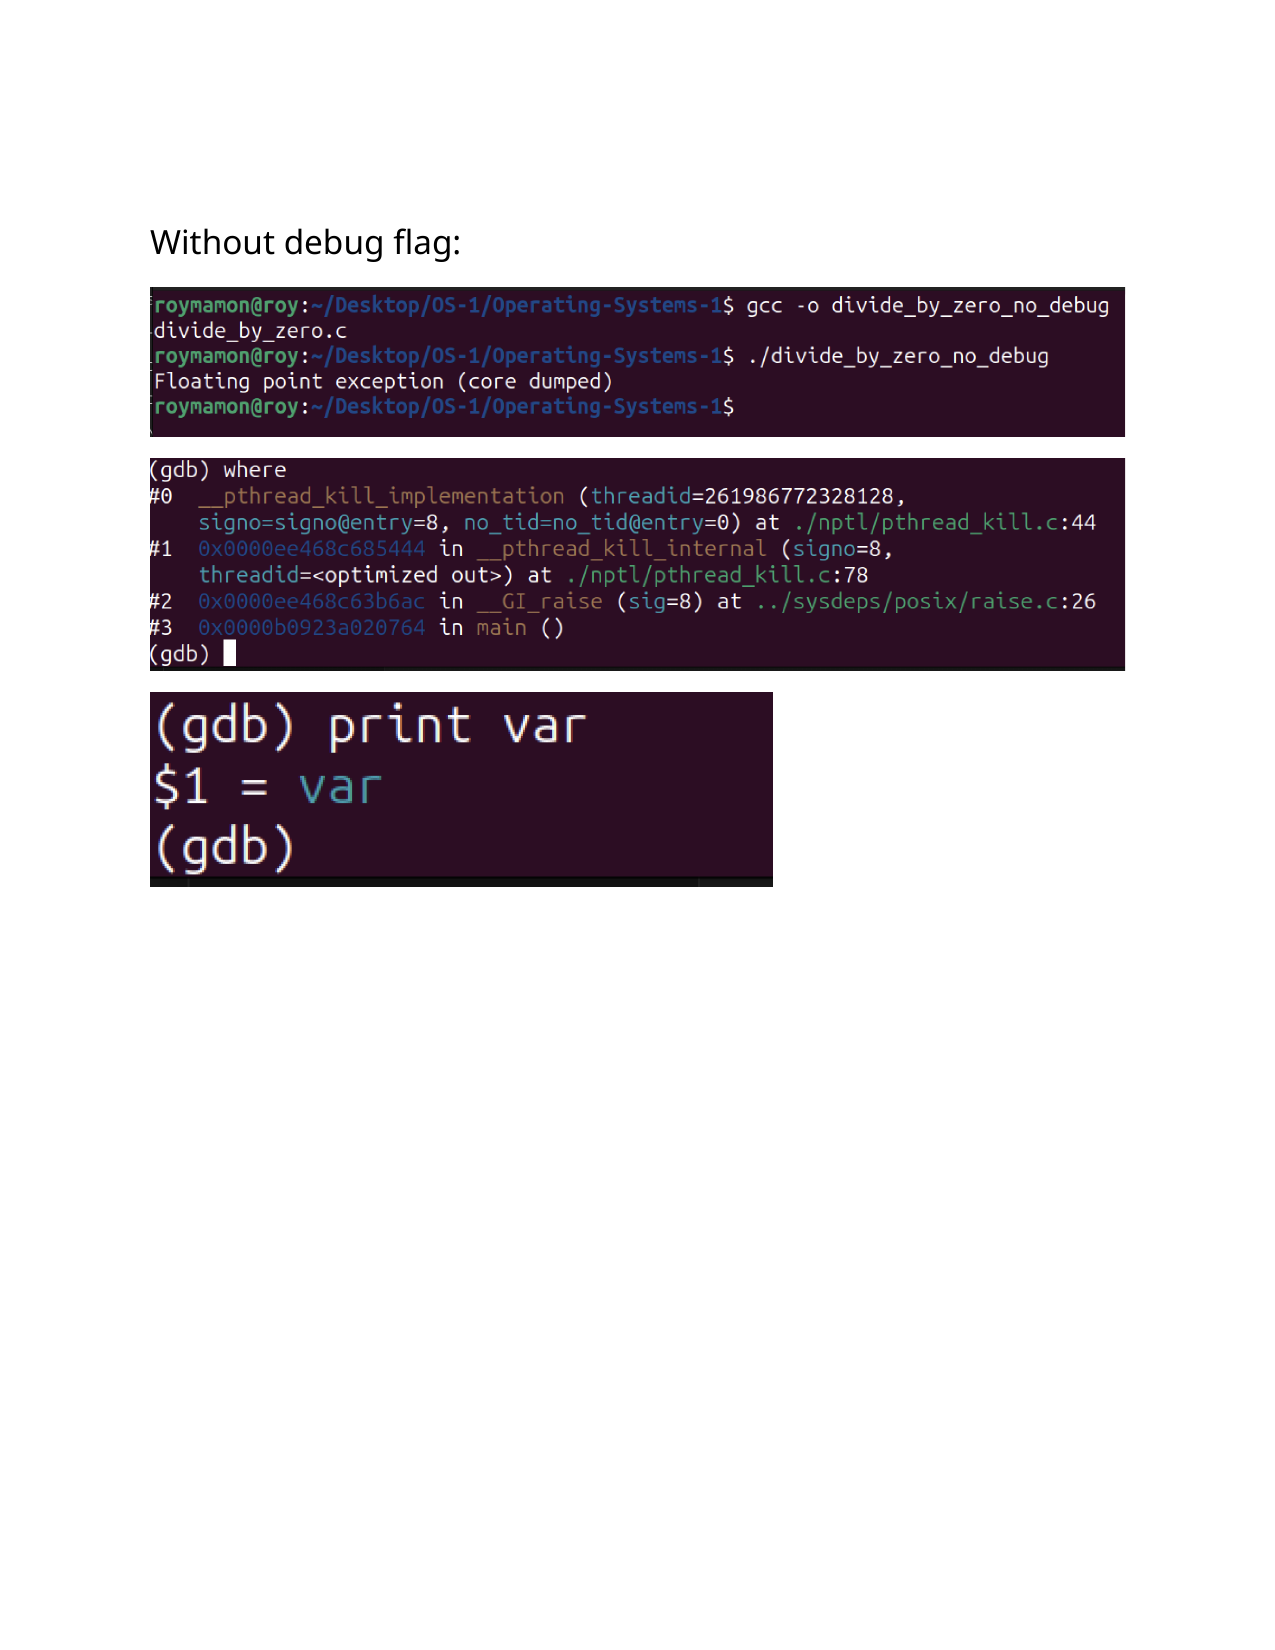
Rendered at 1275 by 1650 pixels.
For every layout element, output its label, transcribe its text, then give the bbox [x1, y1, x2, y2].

picture [150, 692, 773, 887]
picture [150, 287, 1125, 437]
picture [150, 458, 1125, 671]
text Without debug flag: [150, 219, 1125, 264]
